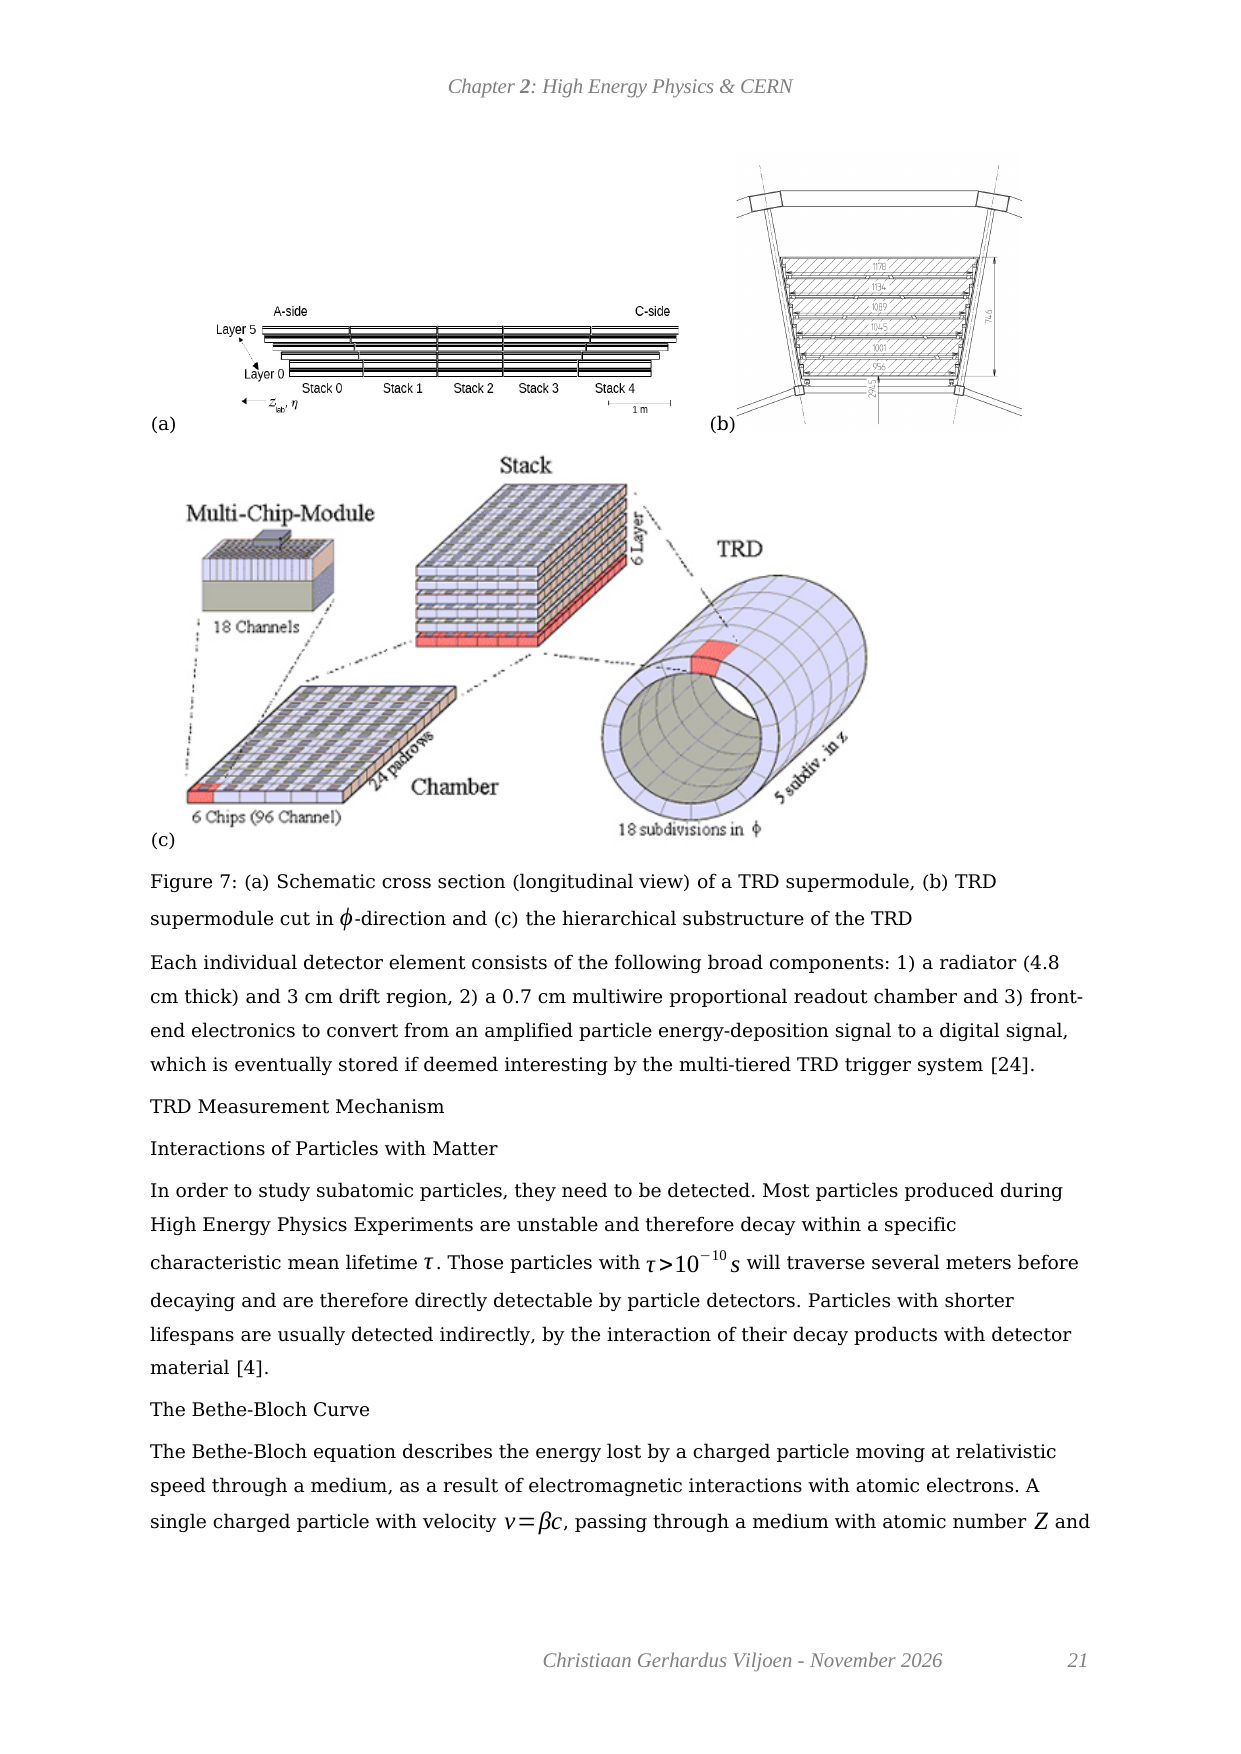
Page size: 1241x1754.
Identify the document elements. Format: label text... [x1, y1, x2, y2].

text The Bethe-Bloch Curve [150, 1398, 1090, 1421]
text TRD Measurement Mechanism [150, 1094, 1090, 1117]
text Interactions of Particles with Matter [150, 1137, 1090, 1159]
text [150, 1440, 1090, 1535]
text Each individual detector element consists of the following broad components: 1) a radiator (4.8 cm thick) and 3 cm drift region, 2) a 0.7 cm multiwire proportional readout chamber and 3) front-end electronics to convert from an amplified particle energy-deposition signal to a digital signal, which is eventually stored if deemed interesting by the multi-tiered TRD trigger system . [150, 951, 1090, 1075]
picture [176, 453, 876, 847]
picture [736, 150, 1022, 431]
text Figure 7: (a) Schematic cross section (longitudinal view) of a TRD supermodule, (b) TRD supermodule cut in -direction and (c) the hierarchical substructure of the TRD [150, 870, 1090, 932]
text In order to study subatomic particles, they need to be detected. Most particles produced during High Energy Physics Experiments are unstable and therefore decay within a specific characteristic mean lifetime . Those particles with will traverse several meters before decaying and are therefore directly detectable by particle detectors. Particles with shorter lifespans are usually detected indirectly, by the interaction of their decay products with detector material. [150, 1179, 1090, 1378]
picture [177, 295, 709, 431]
